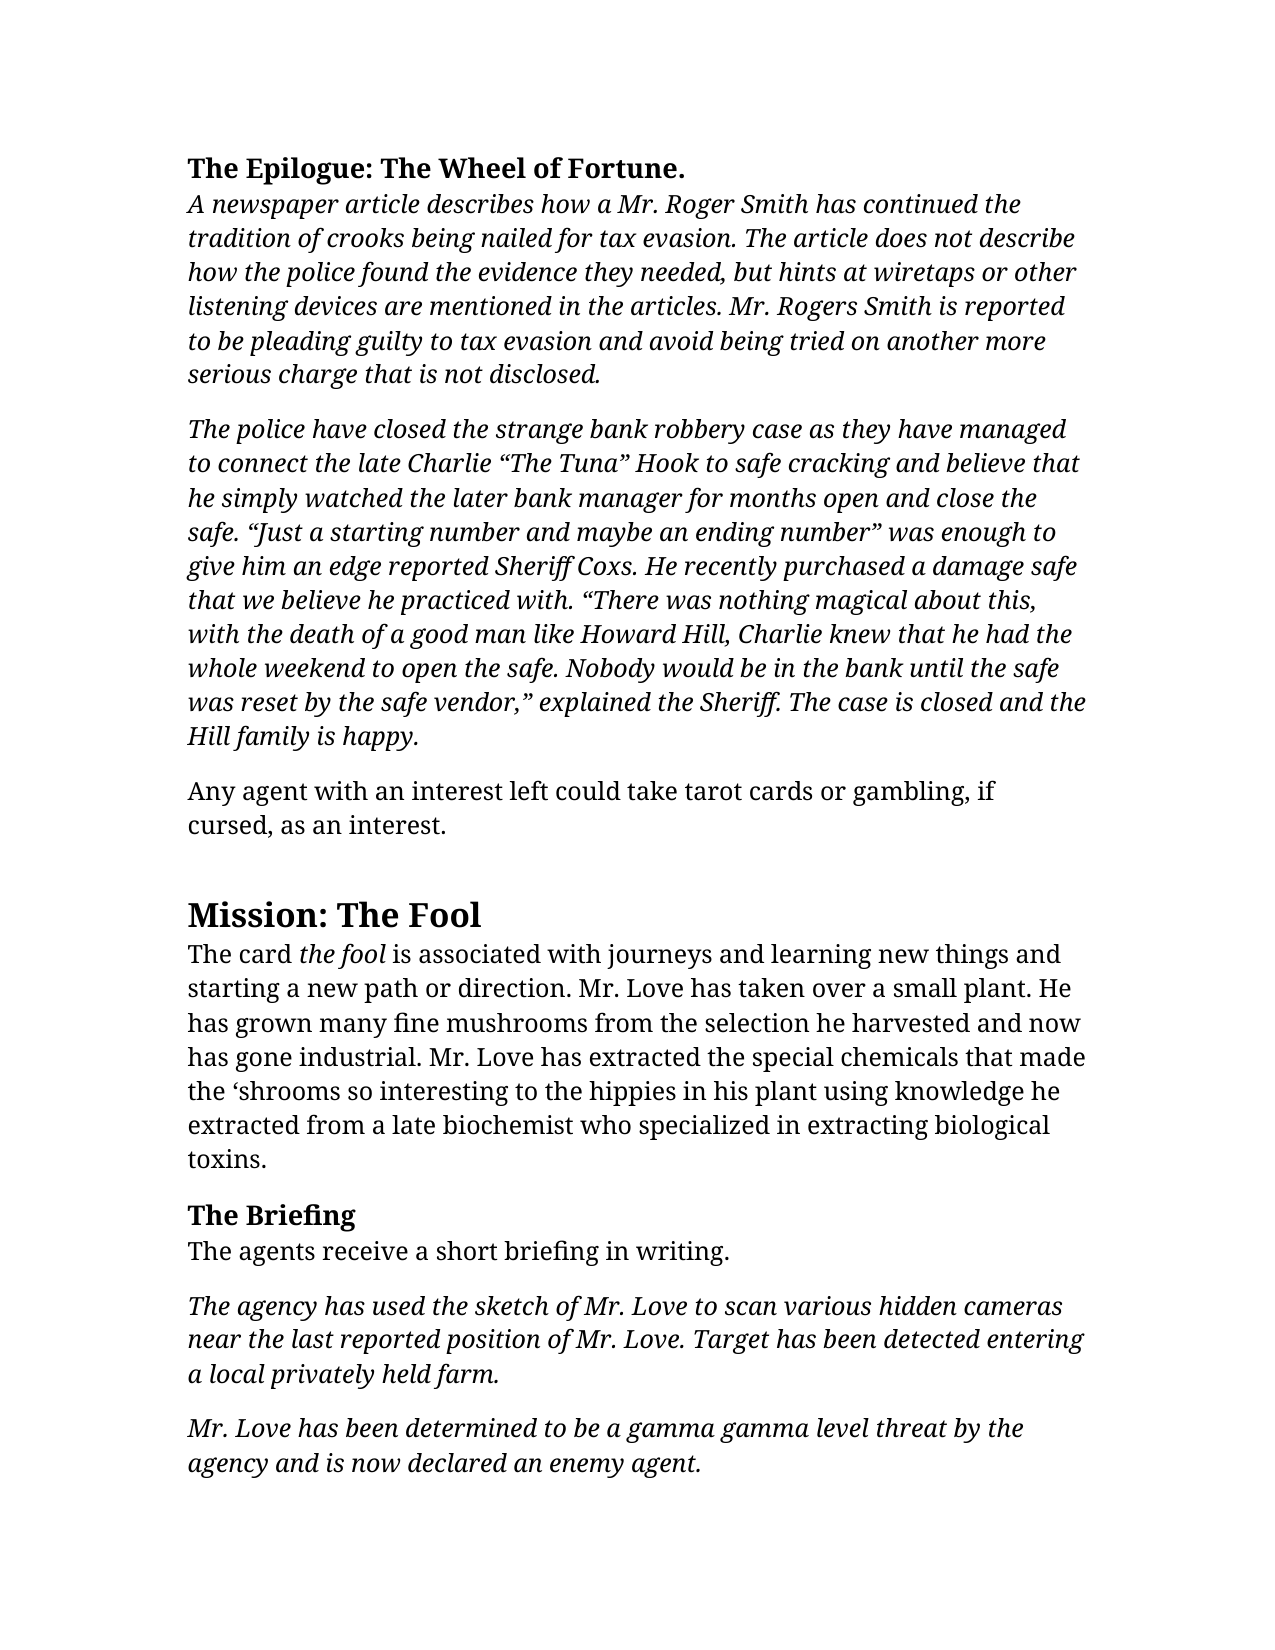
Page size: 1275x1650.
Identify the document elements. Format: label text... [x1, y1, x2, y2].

text The agency has used the sketch of Mr. Love to scan various hidden cameras near the last reported position of Mr. Love. Target has been detected entering a local privately held farm. [187, 1288, 1087, 1390]
subtitle The Epilogue: The Wheel of Fortune. [187, 150, 1087, 187]
subtitle Mission: The Fool [187, 892, 1087, 937]
subtitle The Briefing [187, 1196, 1087, 1233]
text The agents receive a short briefing in writing. [187, 1233, 1087, 1267]
text A newspaper article describes how a Mr. Roger Smith has continued the tradition of crooks being nailed for tax evasion. The article does not describe how the police found the evidence they needed, but hints at wiretaps or other listening devices are mentioned in the articles. Mr. Rogers Smith is reported to be pleading guilty to tax evasion and avoid being tried on another more serious charge that is not disclosed. [187, 187, 1087, 391]
text Mr. Love has been determined to be a gamma gamma level threat by the agency and is now declared an enemy agent. [187, 1411, 1087, 1479]
text Any agent with an interest left could take tarot cards or gambling, if cursed, as an interest. [187, 773, 1087, 842]
text The police have closed the strange bank robbery case as they have managed to connect the late Charlie “The Tuna” Hook to safe cracking and believe that he simply watched the later bank manager for months open and close the safe. “Just a starting number and maybe an ending number” was enough to give him an edge reported Sheriff Coxs. He recently purchased a damage safe that we believe he practiced with. “There was nothing magical about this, with the death of a good man like Howard Hill, Charlie knew that he had the whole weekend to open the safe. Nobody would be in the bank until the safe was reset by the safe vendor,” explained the Sheriff. The case is closed and the Hill family is happy. [187, 412, 1087, 753]
text The card the fool is associated with journeys and learning new things and starting a new path or direction. Mr. Love has taken over a small plant. He has grown many fine mushrooms from the selection he harvested and now has gone industrial. Mr. Love has extracted the special chemicals that made the ‘shrooms so interesting to the hippies in his plant using knowledge he extracted from a late biochemist who specialized in extracting biological toxins. [187, 937, 1087, 1176]
